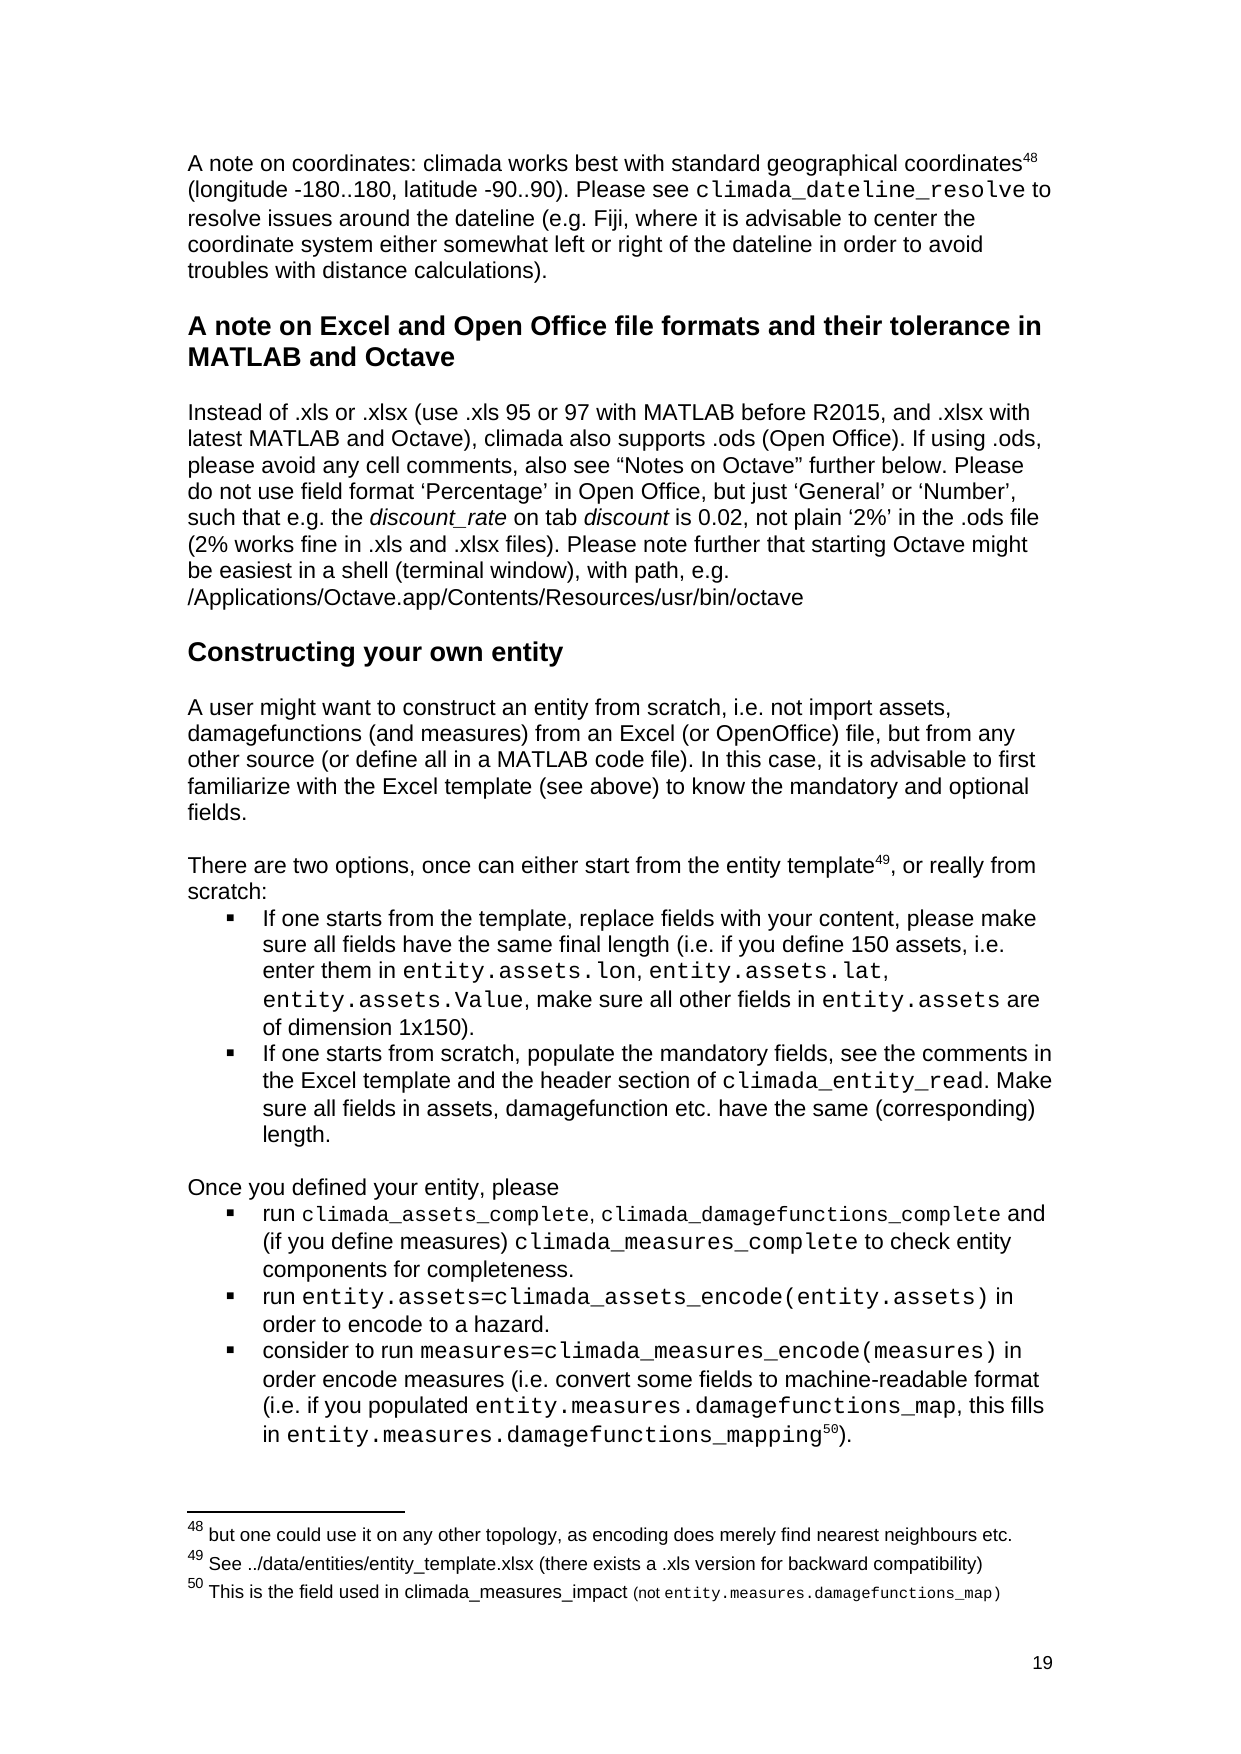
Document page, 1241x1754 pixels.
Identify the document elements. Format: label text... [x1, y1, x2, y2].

subtitle Constructing your own entity [187, 636, 1053, 667]
text There are two options, once can either start from the entity template, or really from scratch: [187, 852, 1053, 904]
subtitle A note on Excel and Open Office file formats and their tolerance in MATLAB and Octave [187, 310, 1053, 373]
text A note on coordinates: climada works best with standard geographical coordinates (longitude -180..180, latitude -90..90). Please see climada_dateline_resolve to resolve issues around the dateline (e.g. Fiji, where it is advisable to center the coordinate system either somewhat left or right of the dateline in order to avoid troubles with distance calculations). [187, 150, 1053, 284]
list run entity.assets=climada_assets_encode(entity.assets) in order to encode to a hazard. [225, 1283, 1053, 1337]
list If one starts from scratch, populate the mandatory fields, see the comments in the Excel template and the header section of climada_entity_read. Make sure all fields in assets, damagefunction etc. have the same (corresponding) length. [225, 1040, 1053, 1148]
text A user might want to construct an entity from scratch, i.e. not import assets, damagefunctions (and measures) from an Excel (or OpenOffice) file, but from any other source (or define all in a MATLAB code file). In this case, it is advisable to first familiarize with the Excel template (see above) to know the mandatory and optional fields. [187, 694, 1053, 826]
list consider to run measures=climada_measures_encode(measures) in order encode measures (i.e. convert some fields to machine-readable format (i.e. if you populated entity.measures.damagefunctions_map, this fills in entity.measures.damagefunctions_mapping). [225, 1337, 1053, 1449]
list run climada_assets_complete, climada_damagefunctions_complete and (if you define measures) climada_measures_complete to check entity components for completeness. [225, 1200, 1053, 1283]
text Instead of .xls or .xlsx (use .xls 95 or 97 with MATLAB before R2015, and .xlsx with latest MATLAB and Octave), climada also supports .ods (Open Office). If using .ods, please avoid any cell comments, also see “Notes on Octave” further below. Please do not use field format ‘Percentage’ in Open Office, but just ‘General’ or ‘Number’, such that e.g. the discount_rate on tab discount is 0.02, not plain ‘2%’ in the .ods file (2% works fine in .xls and .xlsx files). Please note further that starting Octave might be easiest in a shell (terminal window), with path, e.g. /Applications/Octave.app/Contents/Resources/usr/bin/octave [187, 399, 1053, 610]
list If one starts from the template, replace fields with your content, please make sure all fields have the same final length (i.e. if you define 150 assets, i.e. enter them in entity.assets.lon, entity.assets.lat, entity.assets.Value, make sure all other fields in entity.assets are of dimension 1x150). [225, 904, 1053, 1040]
text Once you defined your entity, please [187, 1174, 1053, 1200]
